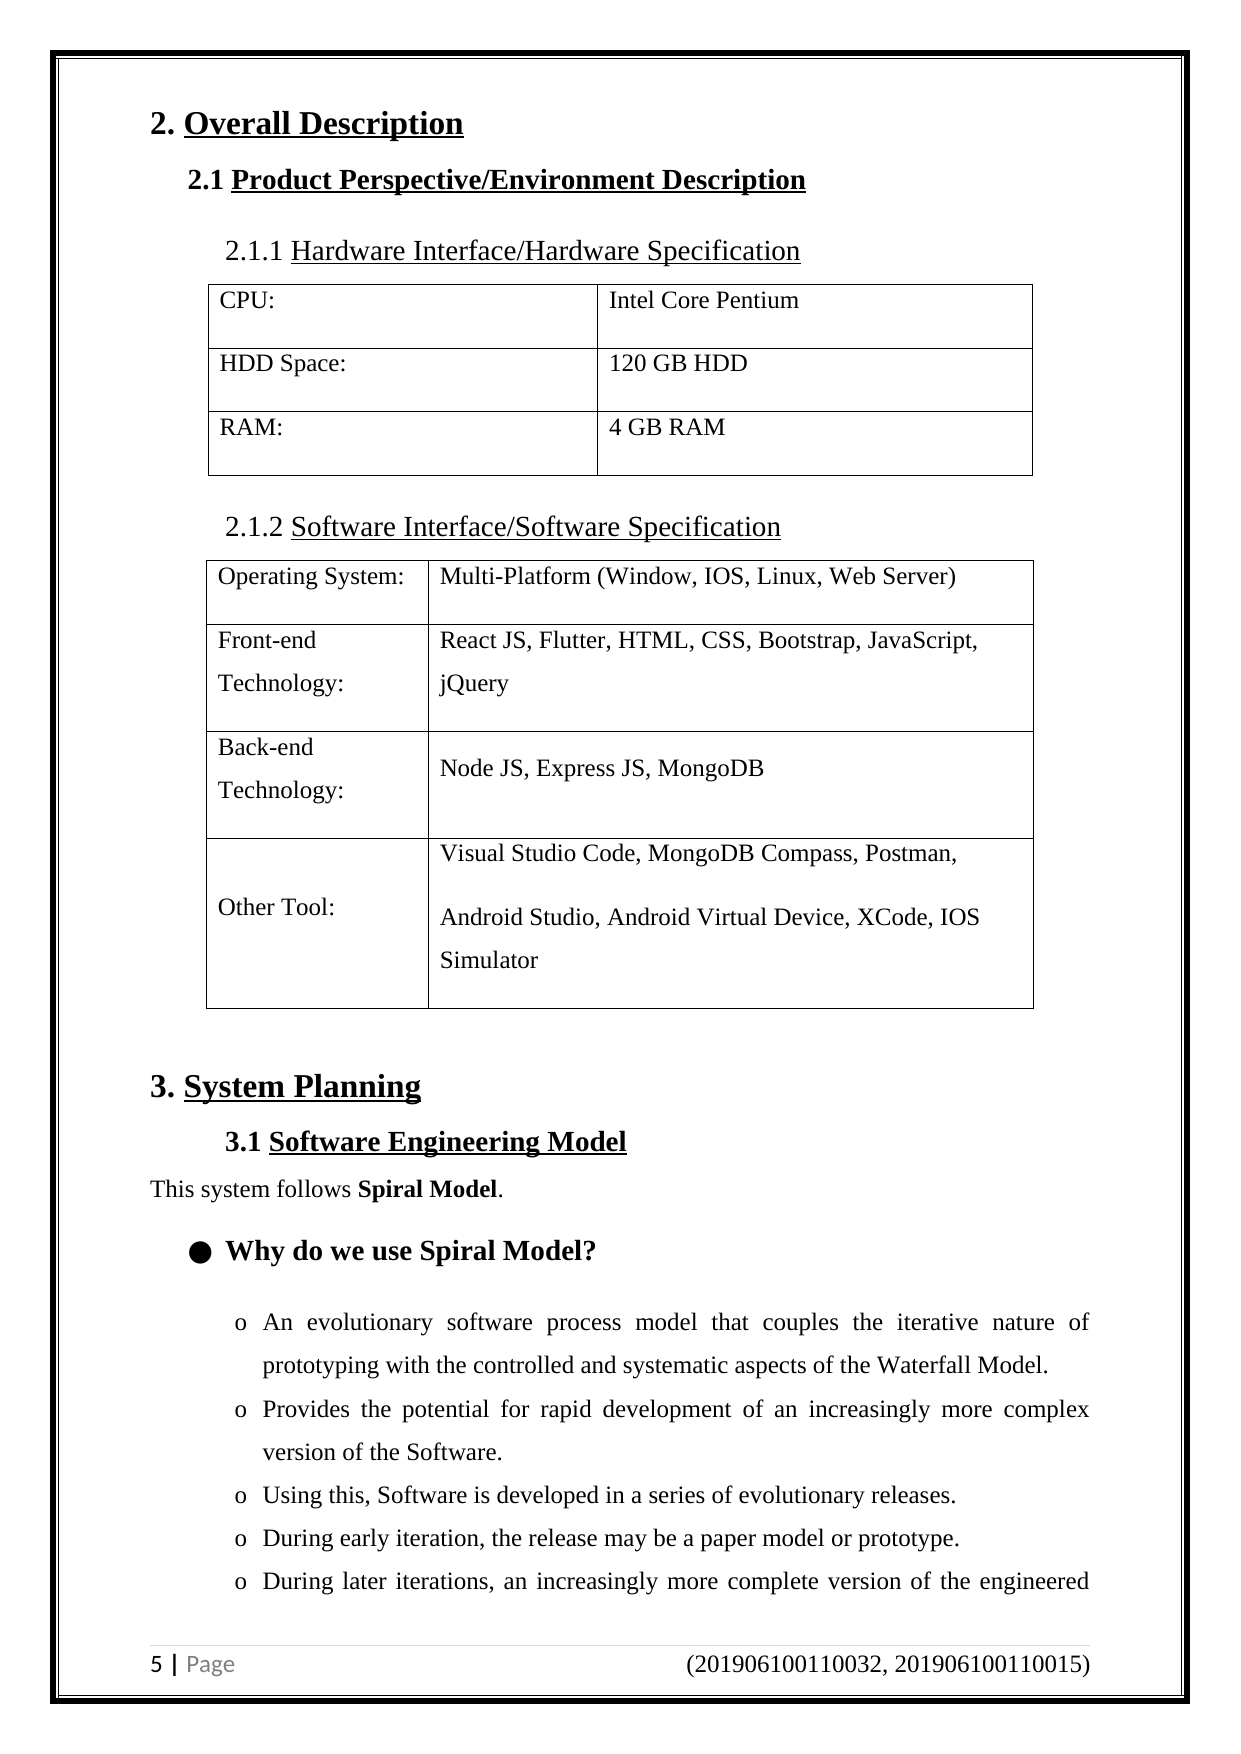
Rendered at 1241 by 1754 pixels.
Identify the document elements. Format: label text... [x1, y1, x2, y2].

table_cell RAM: [209, 412, 597, 475]
text 2. Overall Description [150, 103, 1090, 141]
table_header CPU: [209, 285, 597, 347]
text 2.1.2 Software Interface/Software Specification [150, 509, 1090, 543]
list Using this, Software is developed in a series of evolutionary releases. [234, 1480, 1090, 1509]
table_cell Visual Studio Code, MongoDB Compass, Postman, Android Studio, Android Virtual Device, XCode, IOS Simulator [429, 839, 1033, 1008]
table_cell Front-end Technology: [207, 625, 428, 731]
table_cell React JS, Flutter, HTML, CSS, Bootstrap, JavaScript, jQuery [429, 625, 1033, 731]
text 2.1 Product Perspective/Environment Description [187, 162, 1090, 196]
table_header Intel Core Pentium [598, 285, 1032, 347]
text This system follows Spiral Model. [150, 1174, 1090, 1203]
table_header Multi-Platform (Window, IOS, Linux, Web Server) [429, 561, 1033, 624]
text 3. System Planning [150, 1067, 1090, 1105]
table_cell Back-end Technology: [207, 732, 428, 837]
table_header Operating System: [207, 561, 428, 624]
table_cell 4 GB RAM [598, 412, 1032, 475]
list During early iteration, the release may be a paper model or prototype. [234, 1523, 1090, 1552]
table_cell HDD Space: [209, 349, 597, 411]
list Provides the potential for rapid development of an increasingly more complex version of the Software. [234, 1394, 1090, 1466]
text 2.1.1 Hardware Interface/Hardware Specification [187, 233, 1090, 267]
list An evolutionary software process model that couples the iterative nature of prototyping with the controlled and systematic aspects of the Waterfall Model. [234, 1307, 1090, 1379]
table_cell Other Tool: [207, 839, 428, 1008]
list Why do we use Spiral Model? [187, 1218, 1090, 1277]
table_cell 120 GB HDD [598, 349, 1032, 411]
text 3.1 Software Engineering Model [150, 1124, 1090, 1158]
table_cell Node JS, Express JS, MongoDB [429, 732, 1033, 837]
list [234, 1566, 1090, 1595]
